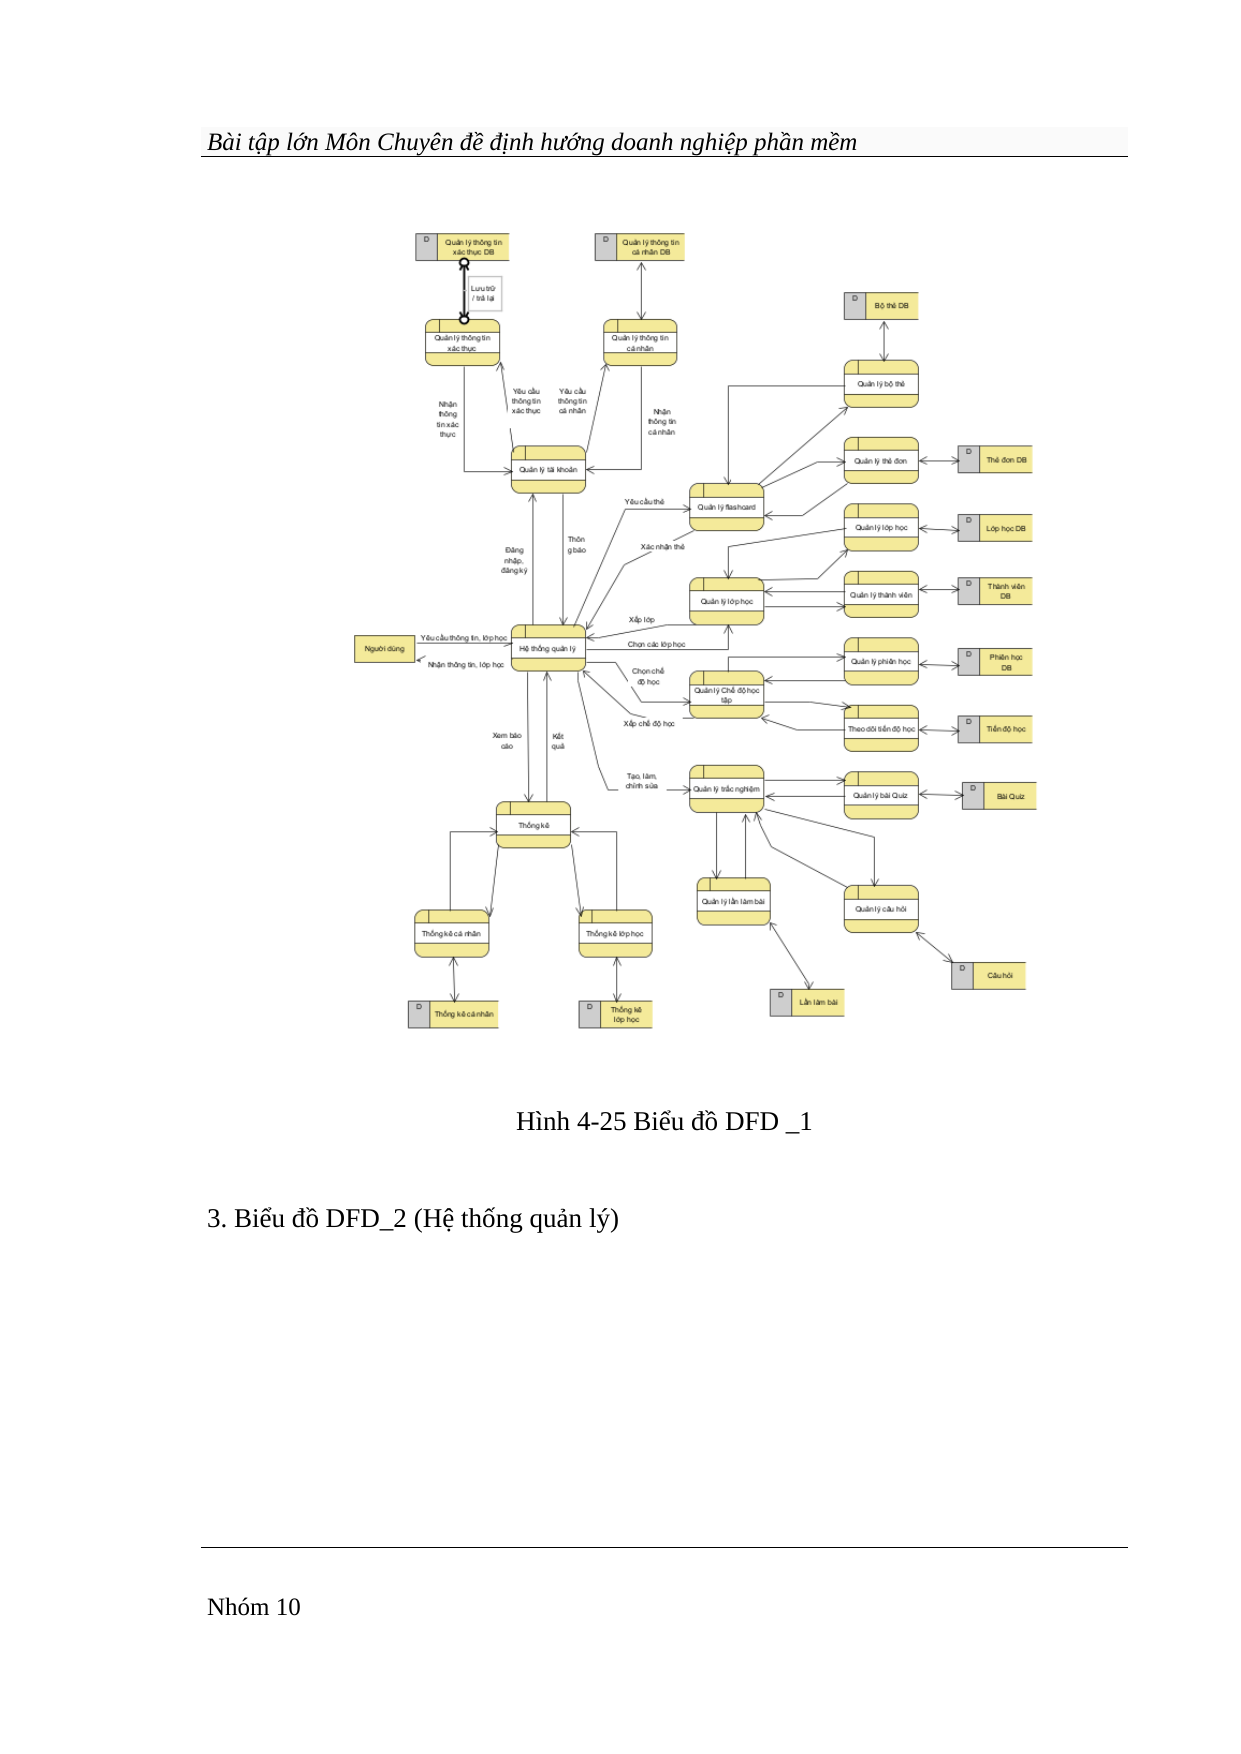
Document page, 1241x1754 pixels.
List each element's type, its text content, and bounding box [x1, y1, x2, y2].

text 3. Biểu đồ DFD_2 (Hệ thống quản lý) [207, 1202, 1122, 1233]
picture [206, 185, 1123, 1096]
